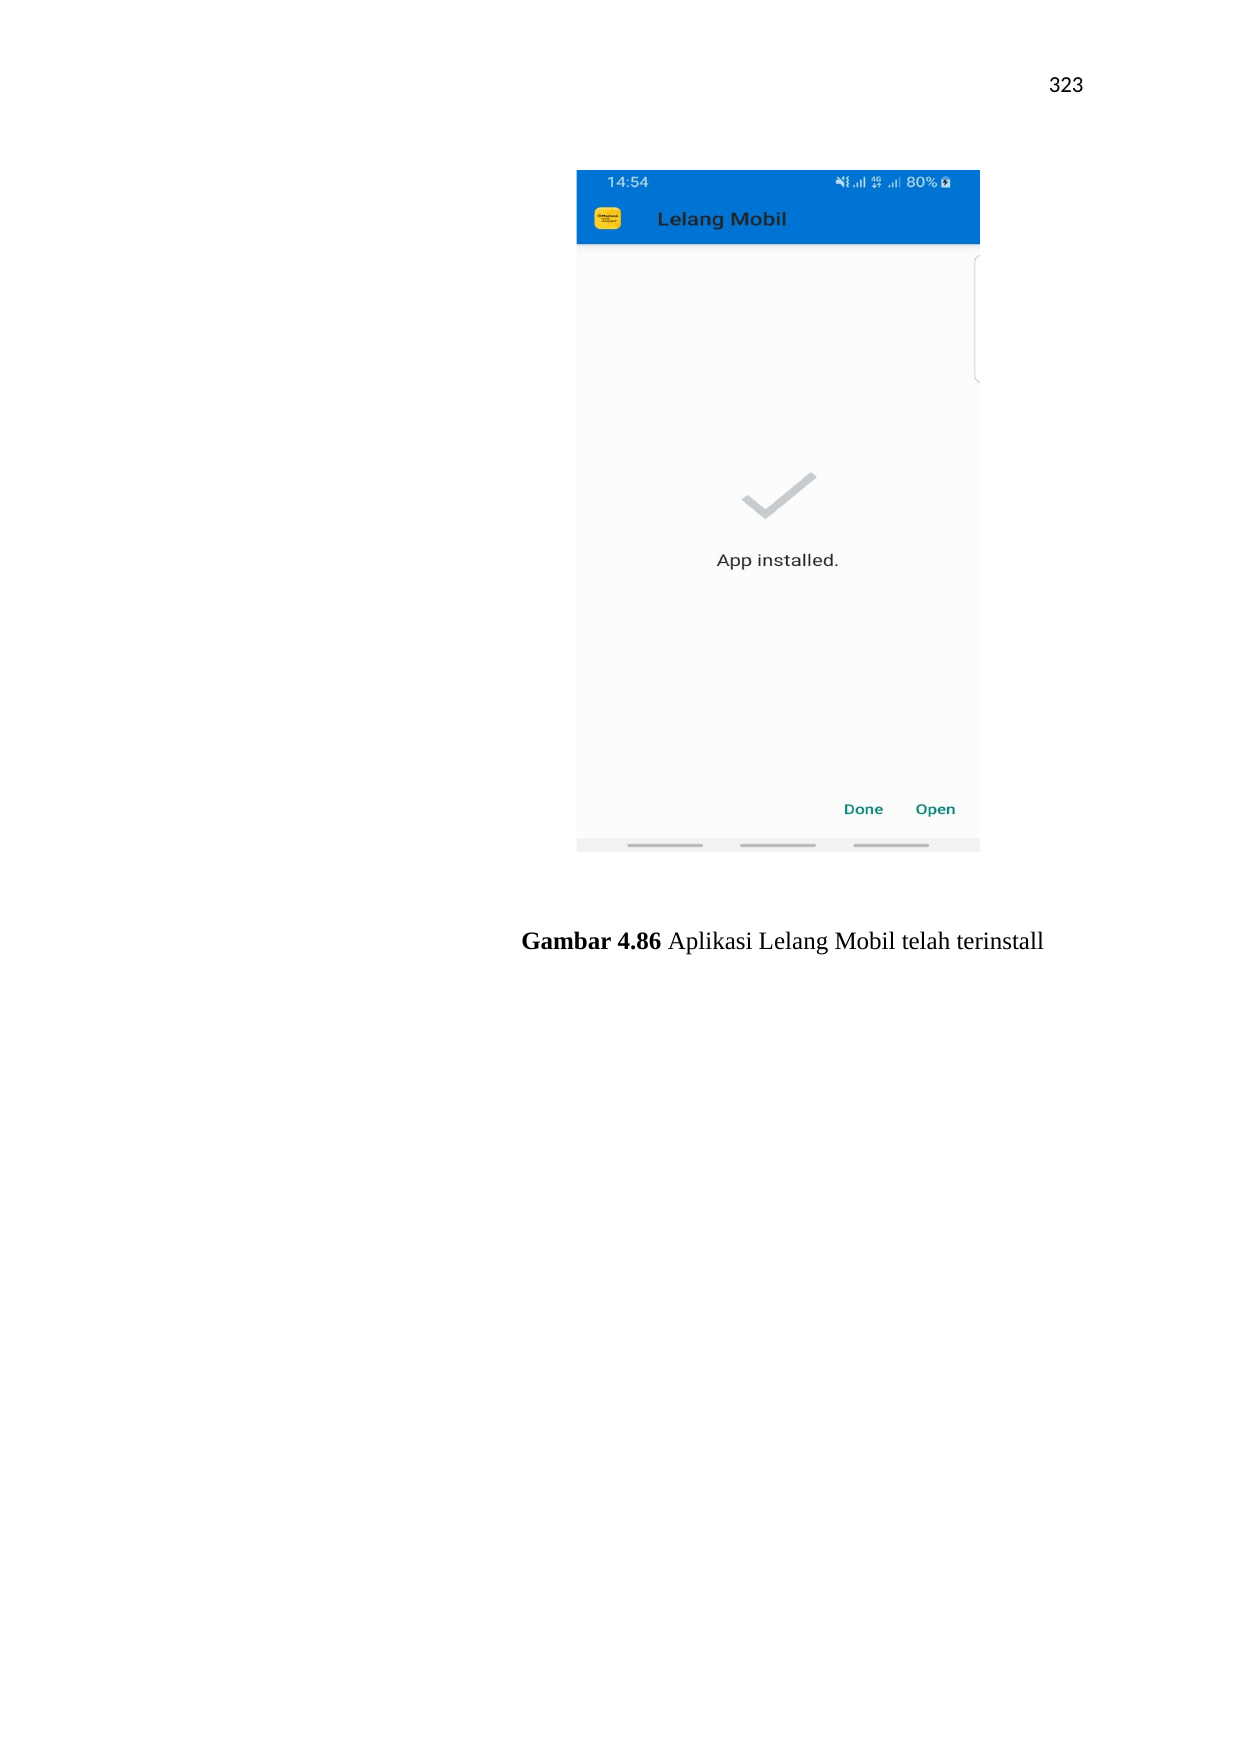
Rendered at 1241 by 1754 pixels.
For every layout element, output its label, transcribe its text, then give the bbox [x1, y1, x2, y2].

picture [576, 170, 980, 852]
list Gambar 4.86 Aplikasi Lelang Mobil telah terinstall [521, 926, 1090, 955]
